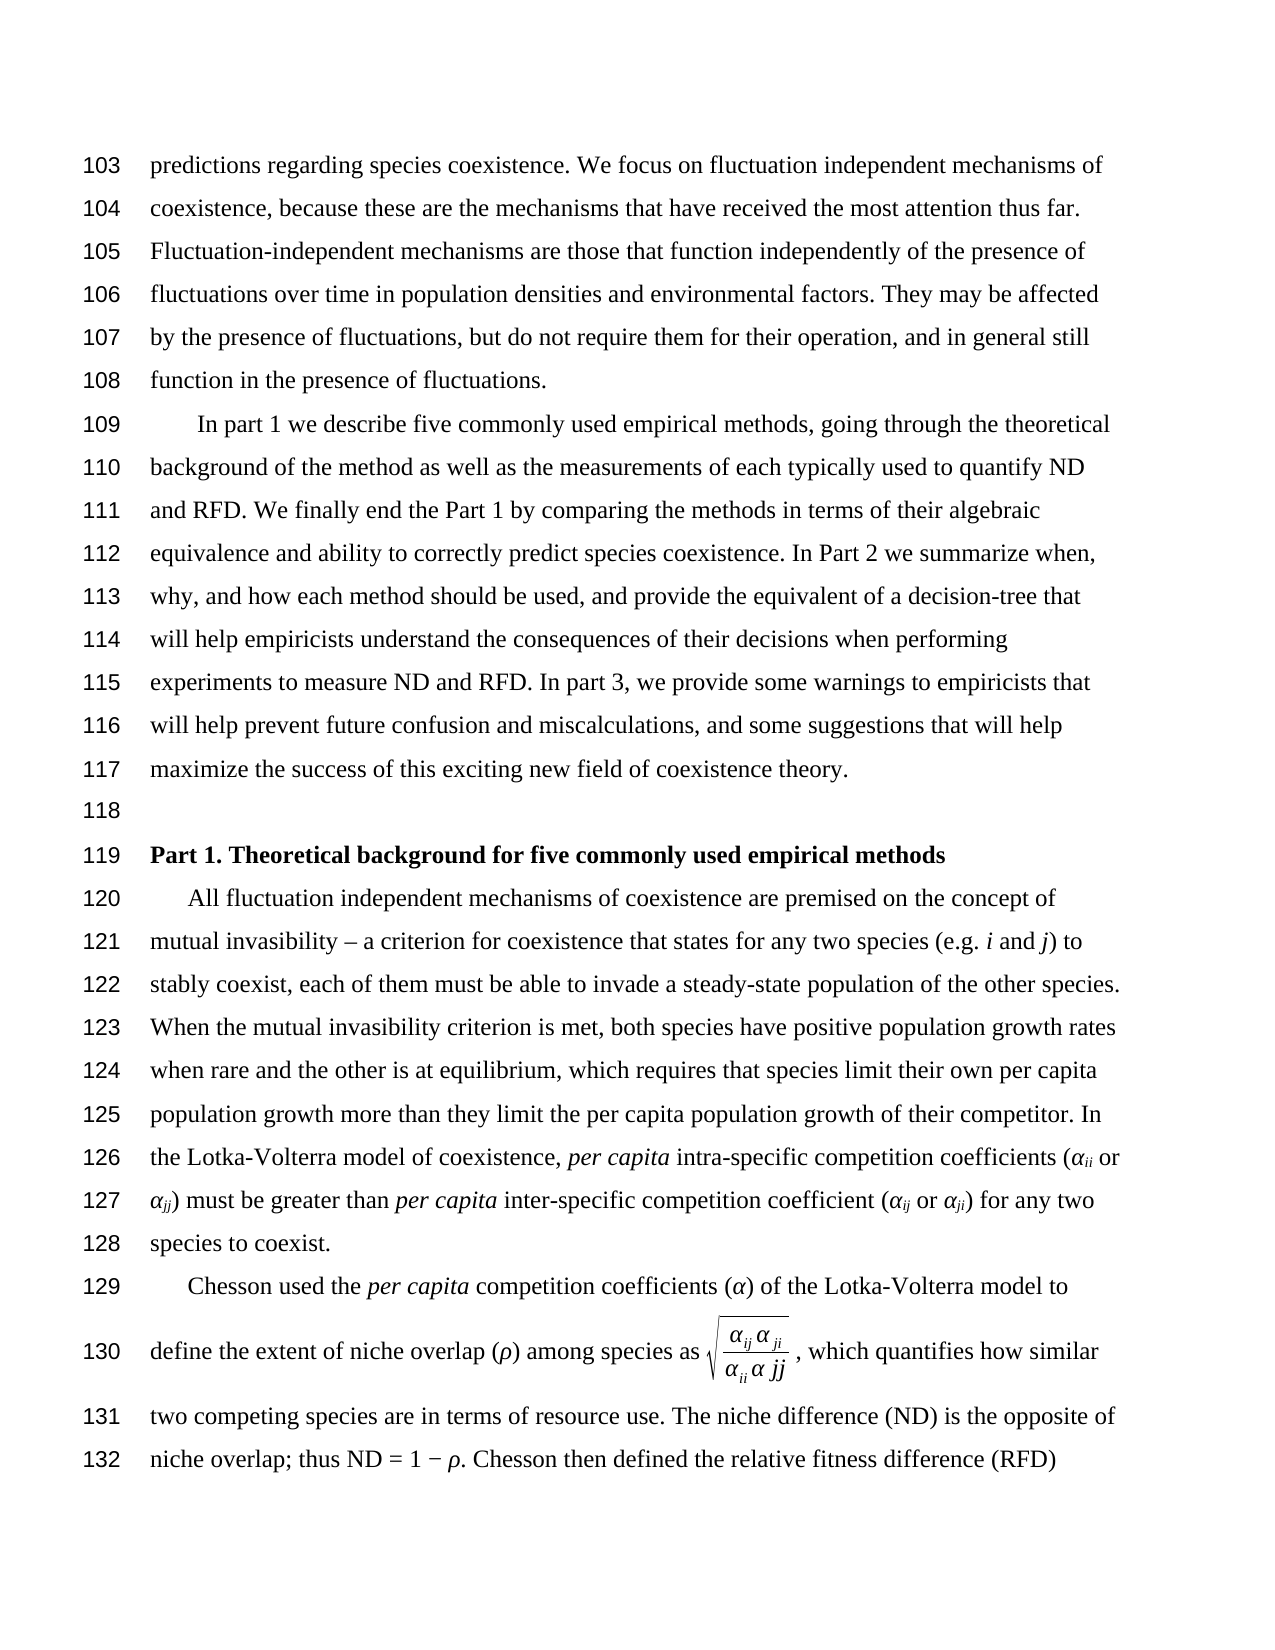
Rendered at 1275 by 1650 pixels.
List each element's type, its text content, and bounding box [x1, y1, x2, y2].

text All fluctuation independent mechanisms of coexistence are premised on the concept of mutual invasibility – a criterion for coexistence that states for any two species (e.g. i and j) to stably coexist, each of them must be able to invade a steady-state population of the other species. When the mutual invasibility criterion is met, both species have positive population growth rates when rare and the other is at equilibrium, which requires that species limit their own per capita population growth more than they limit the per capita population growth of their competitor. In the Lotka-Volterra model of coexistence, per capita intra-specific competition coefficients (αii or αjj) must be greater than per capita inter-specific competition coefficient (αij or αji) for any two species to coexist. [150, 883, 1125, 1257]
text Part 1. Theoretical background for five commonly used empirical methods [150, 840, 1125, 869]
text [150, 150, 1125, 394]
text In part 1 we describe five commonly used empirical methods, going through the theoretical background of the method as well as the measurements of each typically used to quantify ND and RFD. We finally end the Part 1 by comparing the methods in terms of their algebraic equivalence and ability to correctly predict species coexistence. In Part 2 we summarize when, why, and how each method should be used, and provide the equivalent of a decision-tree that will help empiricists understand the consequences of their decisions when performing experiments to measure ND and RFD. In part 3, we provide some warnings to empiricists that will help prevent future confusion and miscalculations, and some suggestions that will help maximize the success of this exciting new field of coexistence theory. [150, 409, 1125, 782]
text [150, 1271, 1125, 1473]
